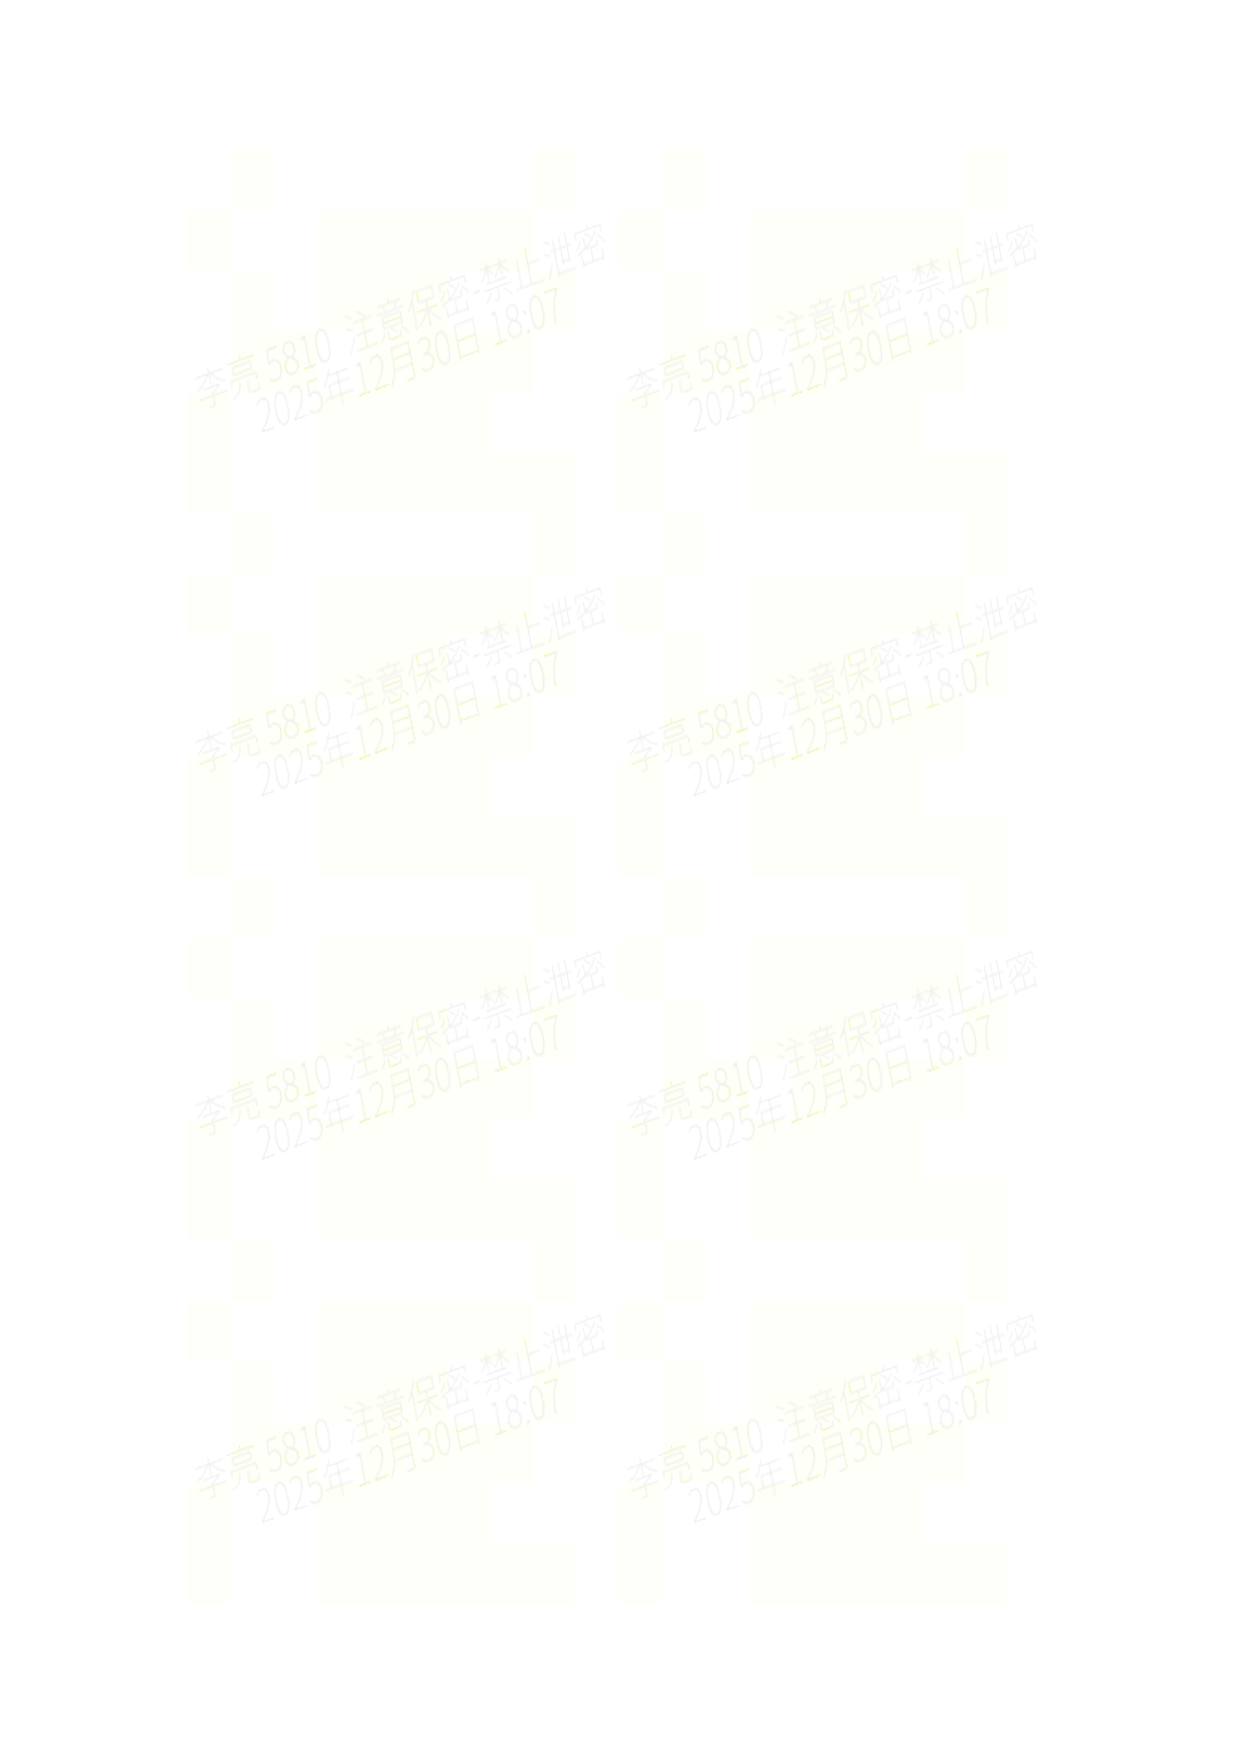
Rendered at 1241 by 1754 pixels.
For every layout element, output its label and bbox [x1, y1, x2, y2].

picture [188, 150, 1052, 1604]
